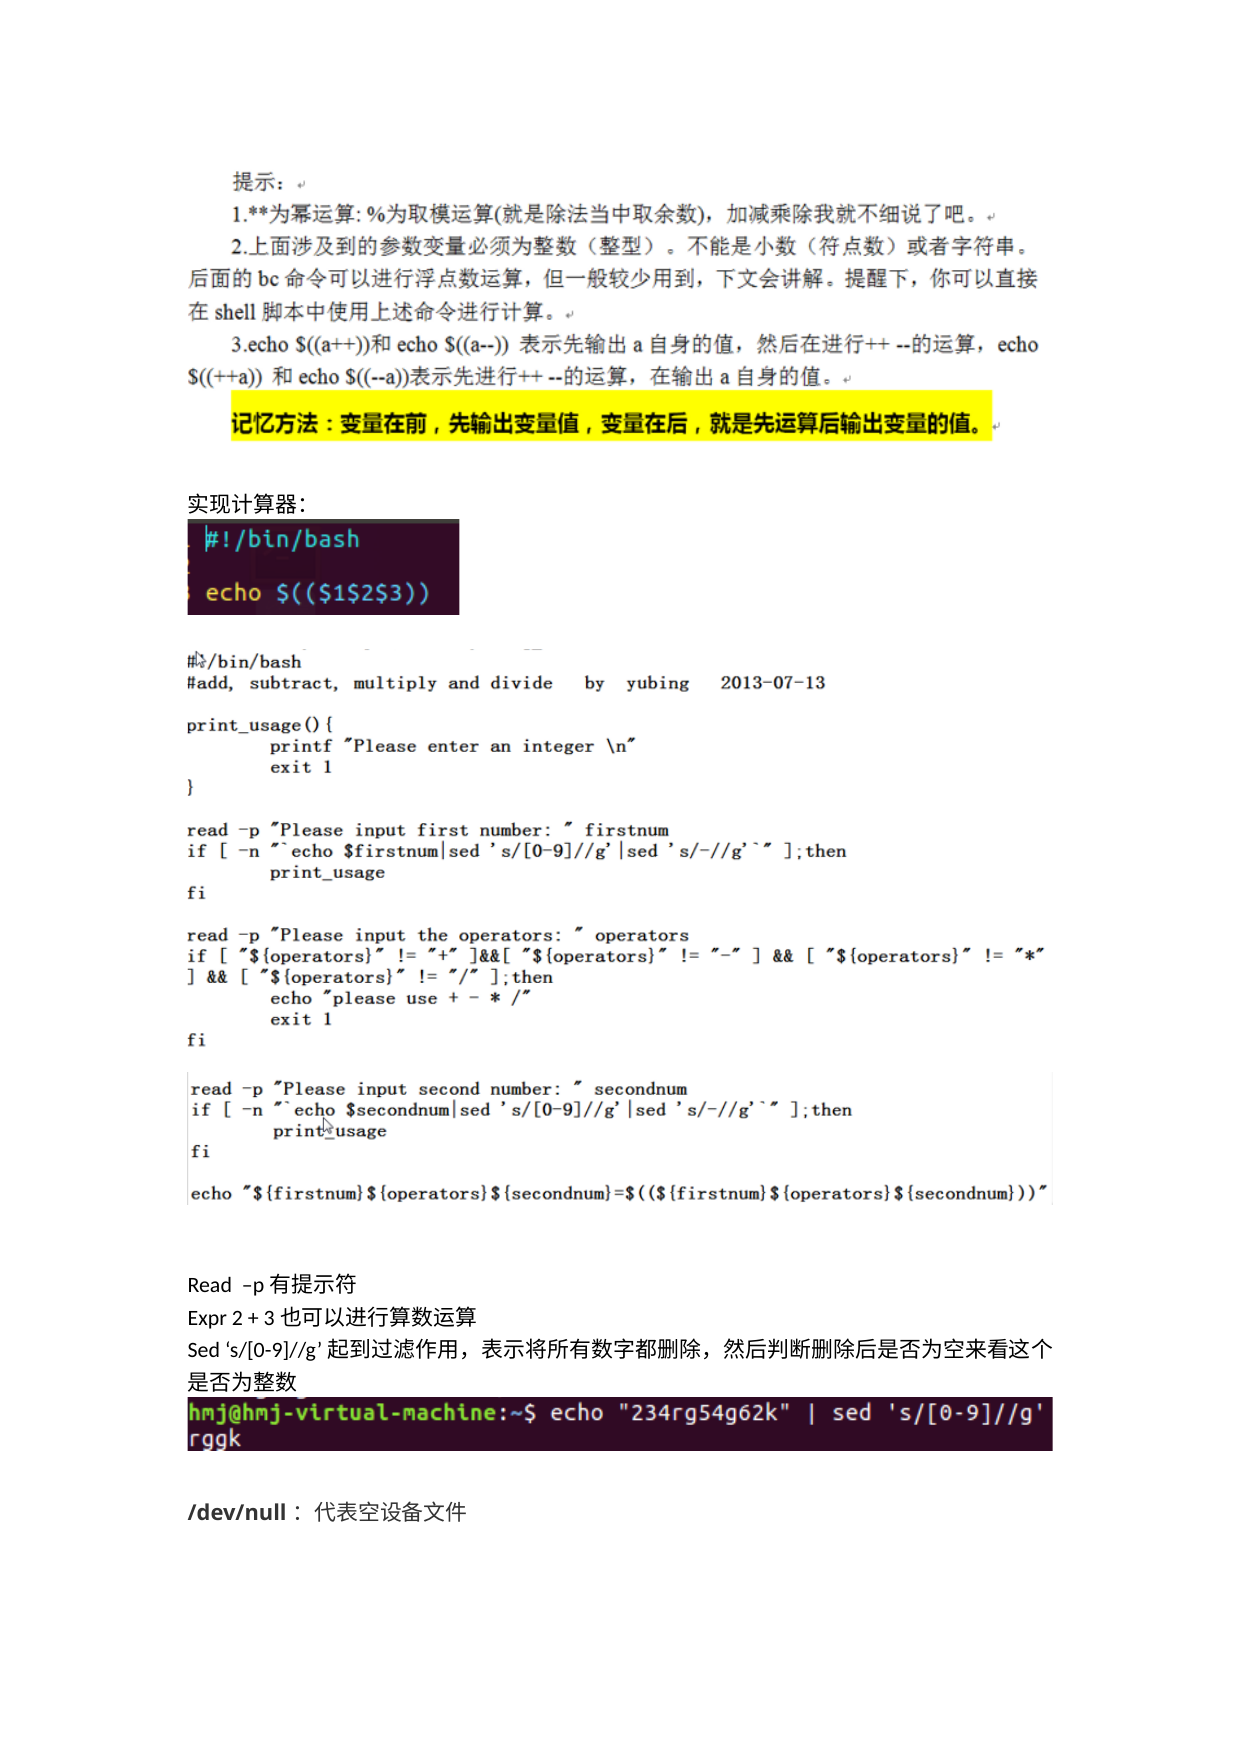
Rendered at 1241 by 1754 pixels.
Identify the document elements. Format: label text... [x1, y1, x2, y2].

picture [187, 1397, 1053, 1451]
picture [187, 1072, 1053, 1205]
picture [187, 162, 1053, 450]
picture [187, 649, 1053, 1052]
text Expr 2 + 3 也可以进行算数运算 [187, 1299, 1053, 1332]
text 实现计算器： [187, 487, 1053, 519]
text Sed ‘s/[0-9]//g’ 起到过滤作用，表示将所有数字都删除，然后判断删除后是否为空来看这个是否为整数 [187, 1332, 1053, 1397]
text /dev/null ：代表空设备文件 [187, 1494, 1053, 1527]
picture [187, 519, 460, 615]
text Read –p 有提示符 [187, 1267, 1053, 1299]
